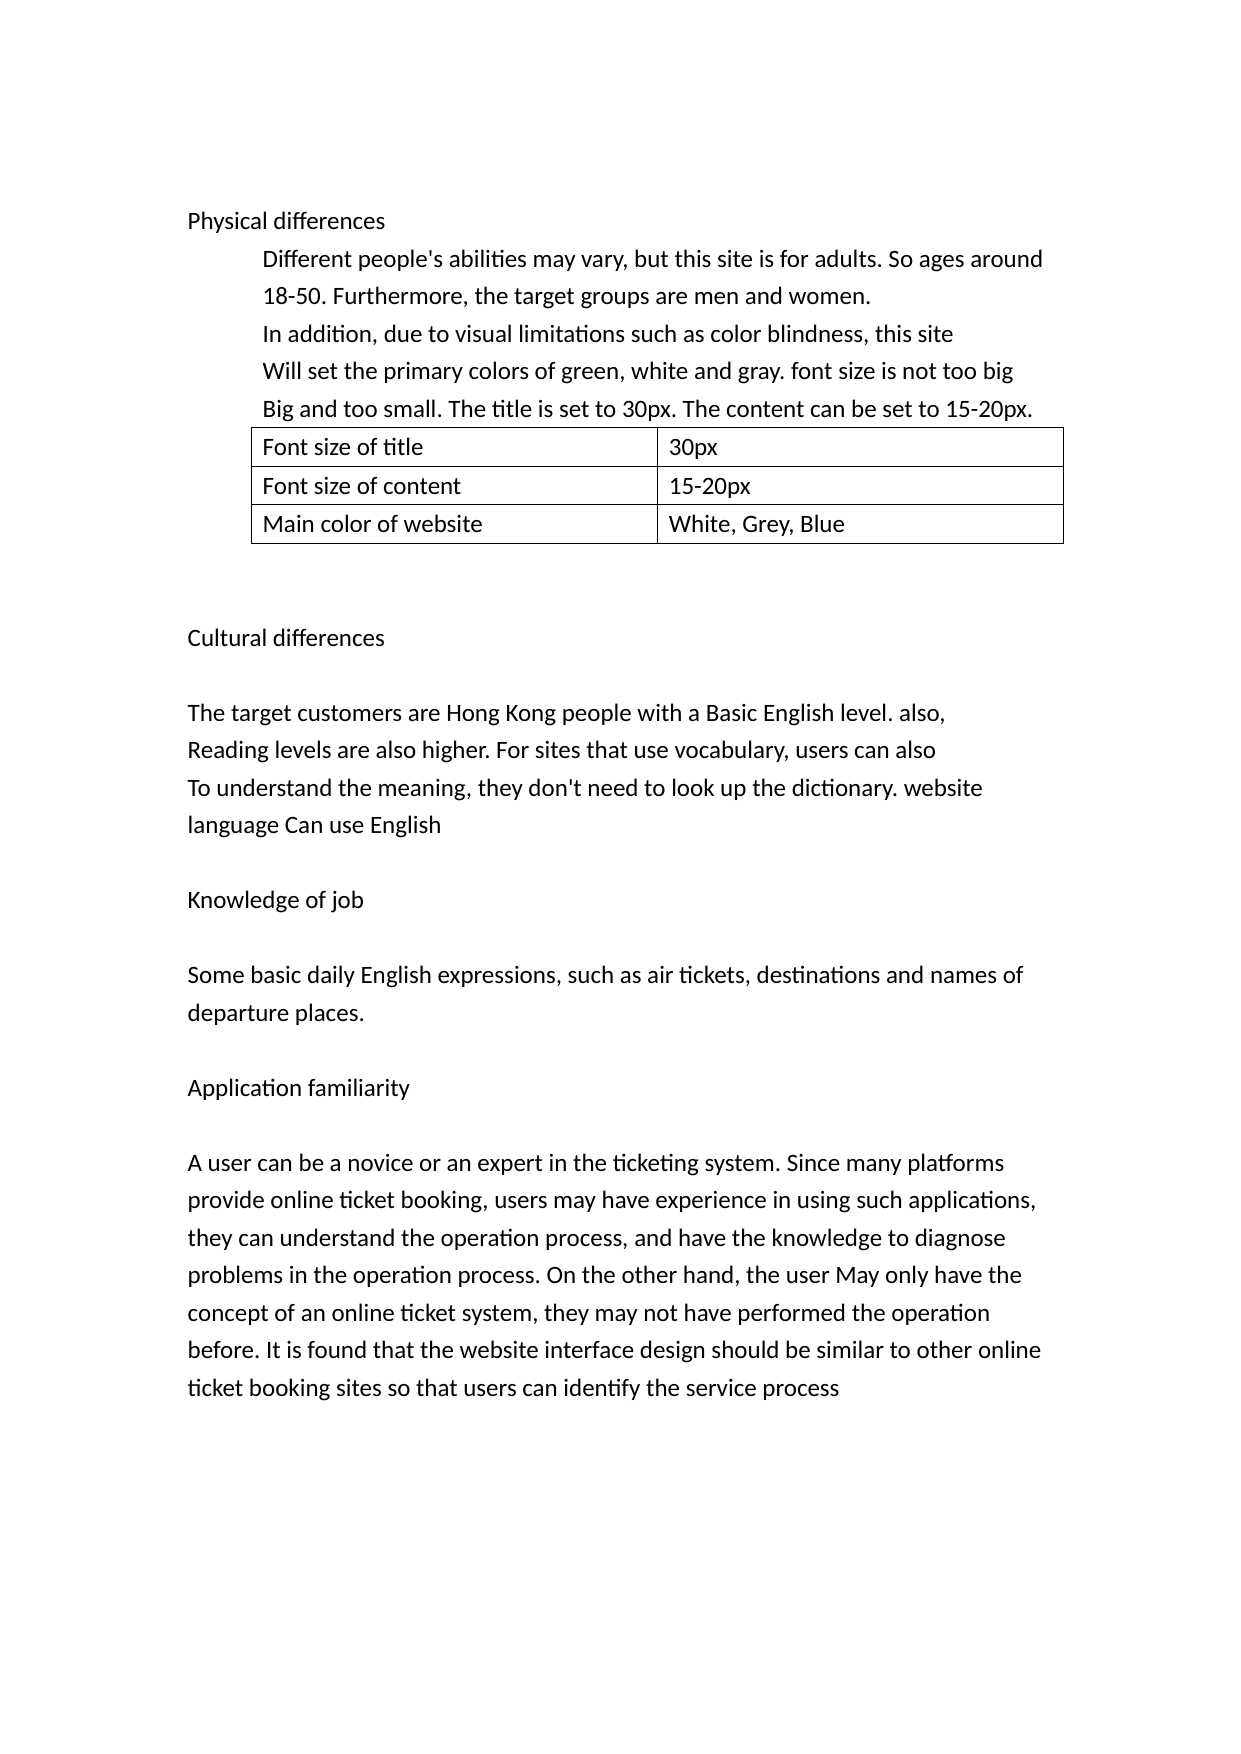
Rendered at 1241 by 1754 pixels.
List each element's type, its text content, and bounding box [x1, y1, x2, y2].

table_cell Font size of content [252, 467, 657, 504]
text The target customers are Hong Kong people with a Basic English level. also, [187, 694, 1053, 731]
text Reading levels are also higher. For sites that use vocabulary, users can also [187, 731, 1053, 769]
text Will set the primary colors of green, white and gray. font size is not too big [262, 352, 1053, 389]
table_header Font size of title [252, 428, 657, 466]
table_cell White, Grey, Blue [658, 505, 1063, 543]
text Application familiarity [187, 1069, 1053, 1106]
text Knowledge of job [187, 881, 1053, 919]
table_cell 15-20px [658, 467, 1063, 504]
text Some basic daily English expressions, such as air tickets, destinations and names of departure places. [187, 956, 1053, 1031]
text In addition, due to visual limitations such as color blindness, this site [262, 314, 1053, 352]
text To understand the meaning, they don't need to look up the dictionary. website language Can use English [187, 769, 1053, 844]
text A user can be a novice or an expert in the ticketing system. Since many platforms provide online ticket booking, users may have experience in using such applications, they can understand the operation process, and have the knowledge to diagnose problems in the operation process. On the other hand, the user May only have the concept of an online ticket system, they may not have performed the operation before. It is found that the website interface design should be similar to other online ticket booking sites so that users can identify the service process [187, 1144, 1053, 1406]
text Different people's abilities may vary, but this site is for adults. So ages around 18-50. Furthermore, the target groups are men and women. [262, 239, 1053, 314]
table_header 30px [658, 428, 1063, 466]
table_cell Main color of website [252, 505, 657, 543]
text Physical differences [187, 202, 1053, 239]
text Big and too small. The title is set to 30px. The content can be set to 15-20px. [262, 389, 1053, 427]
text Cultural differences [187, 619, 1053, 656]
